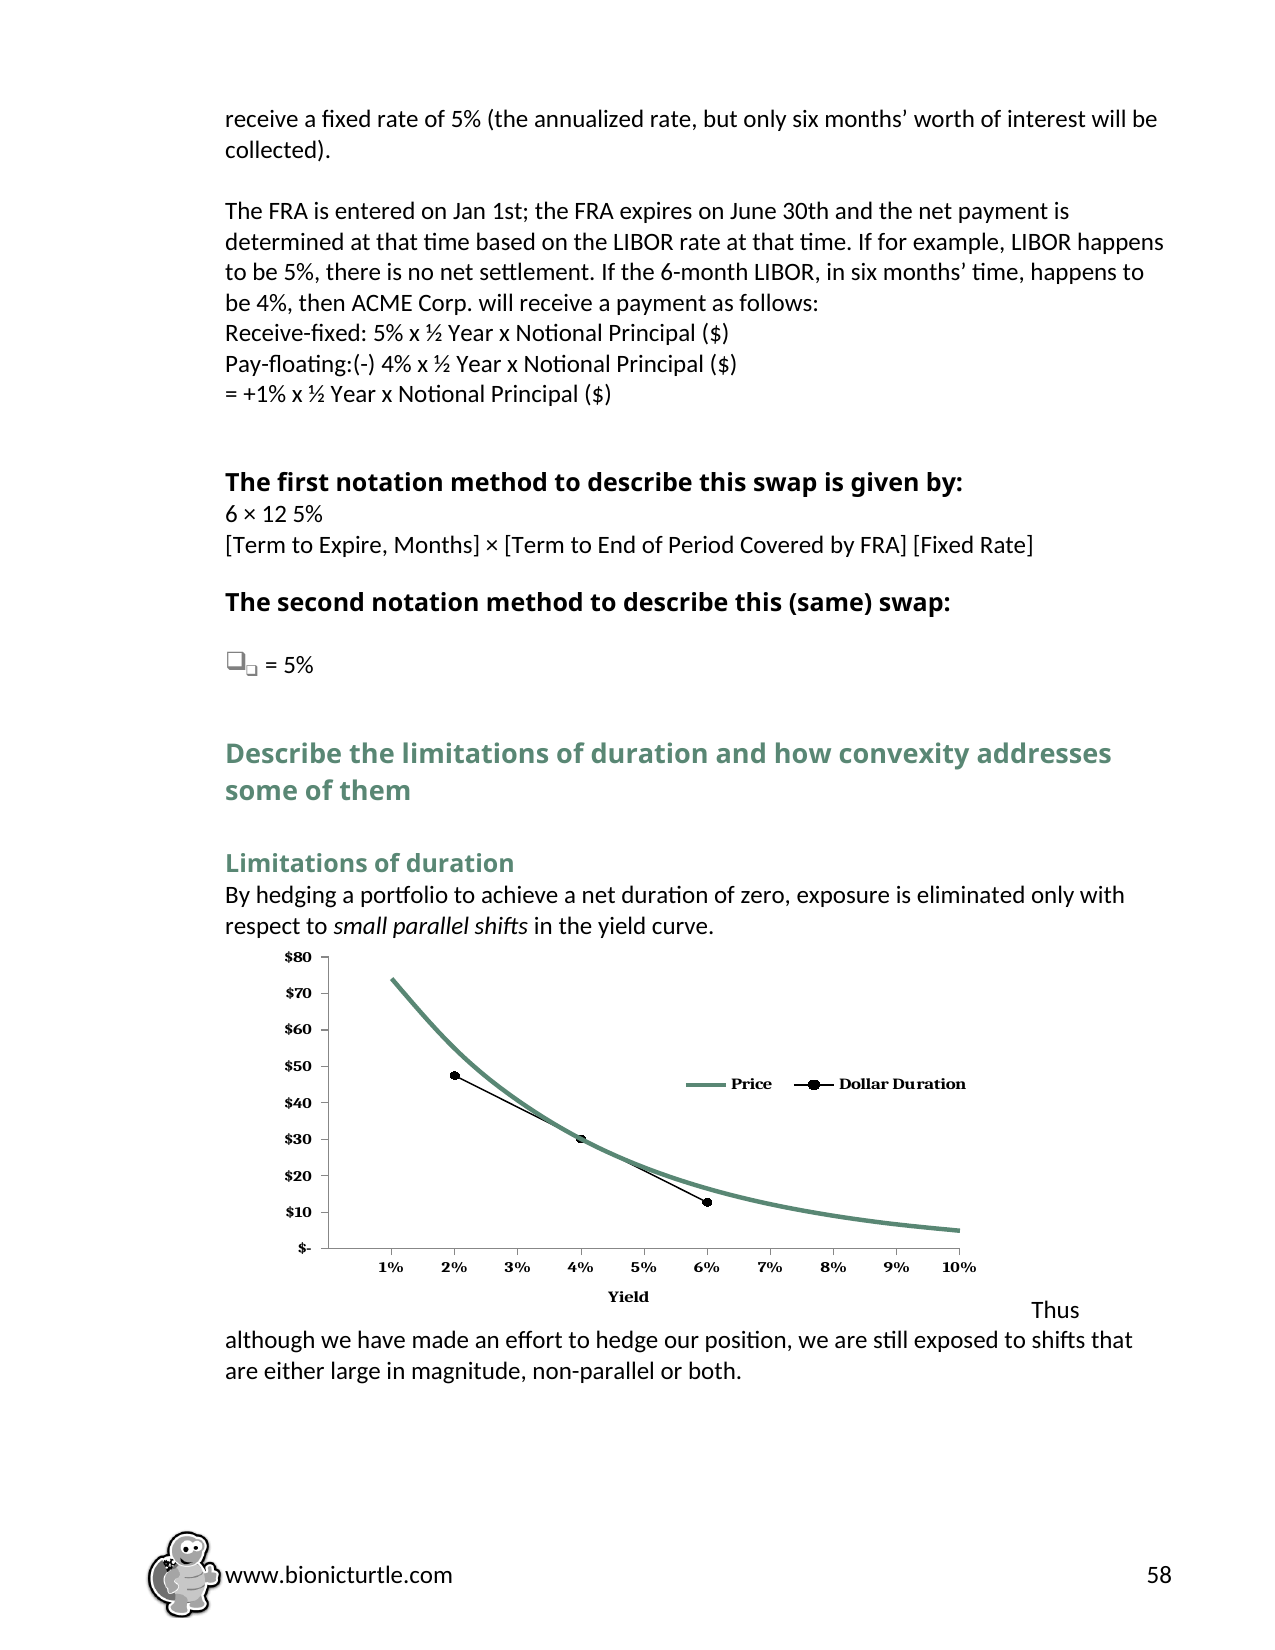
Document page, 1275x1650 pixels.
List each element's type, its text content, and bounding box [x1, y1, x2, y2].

text 6 × 12 5% [Term to Expire, Months] × [Term to End of Period Covered by FRA] [Fixed Rate] [225, 498, 1172, 559]
subtitle The first notation method to describe this swap is given by: [225, 464, 1172, 498]
text Pay-floating:(-) 4% x ½ Year x Notional Principal ($) [225, 348, 1172, 378]
text The FRA is entered on Jan 1st; the FRA expires on June 30th and the net payment is determined at that time based on the LIBOR rate at that time. If for example, LIBOR happens to be 5%, there is no net settlement. If the 6-month LIBOR, in six months’ time, happens to be 4%, then ACME Corp. will receive a payment as follows: [225, 195, 1172, 317]
subtitle The second notation method to describe this (same) swap: [225, 584, 1172, 618]
subtitle Describe the limitations of duration and how convexity addresses some of them [225, 735, 1172, 880]
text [225, 103, 1172, 164]
text Receive-fixed: 5% x ½ Year x Notional Principal ($) [225, 317, 1172, 348]
text = +1% x ½ Year x Notional Principal ($) [225, 378, 1172, 409]
text By hedging portfolio to achieve net duration of zero, exposure is eliminated only with respect to small parallel shifts in the yield curve [225, 880, 1172, 941]
text = 5% [225, 618, 1172, 679]
